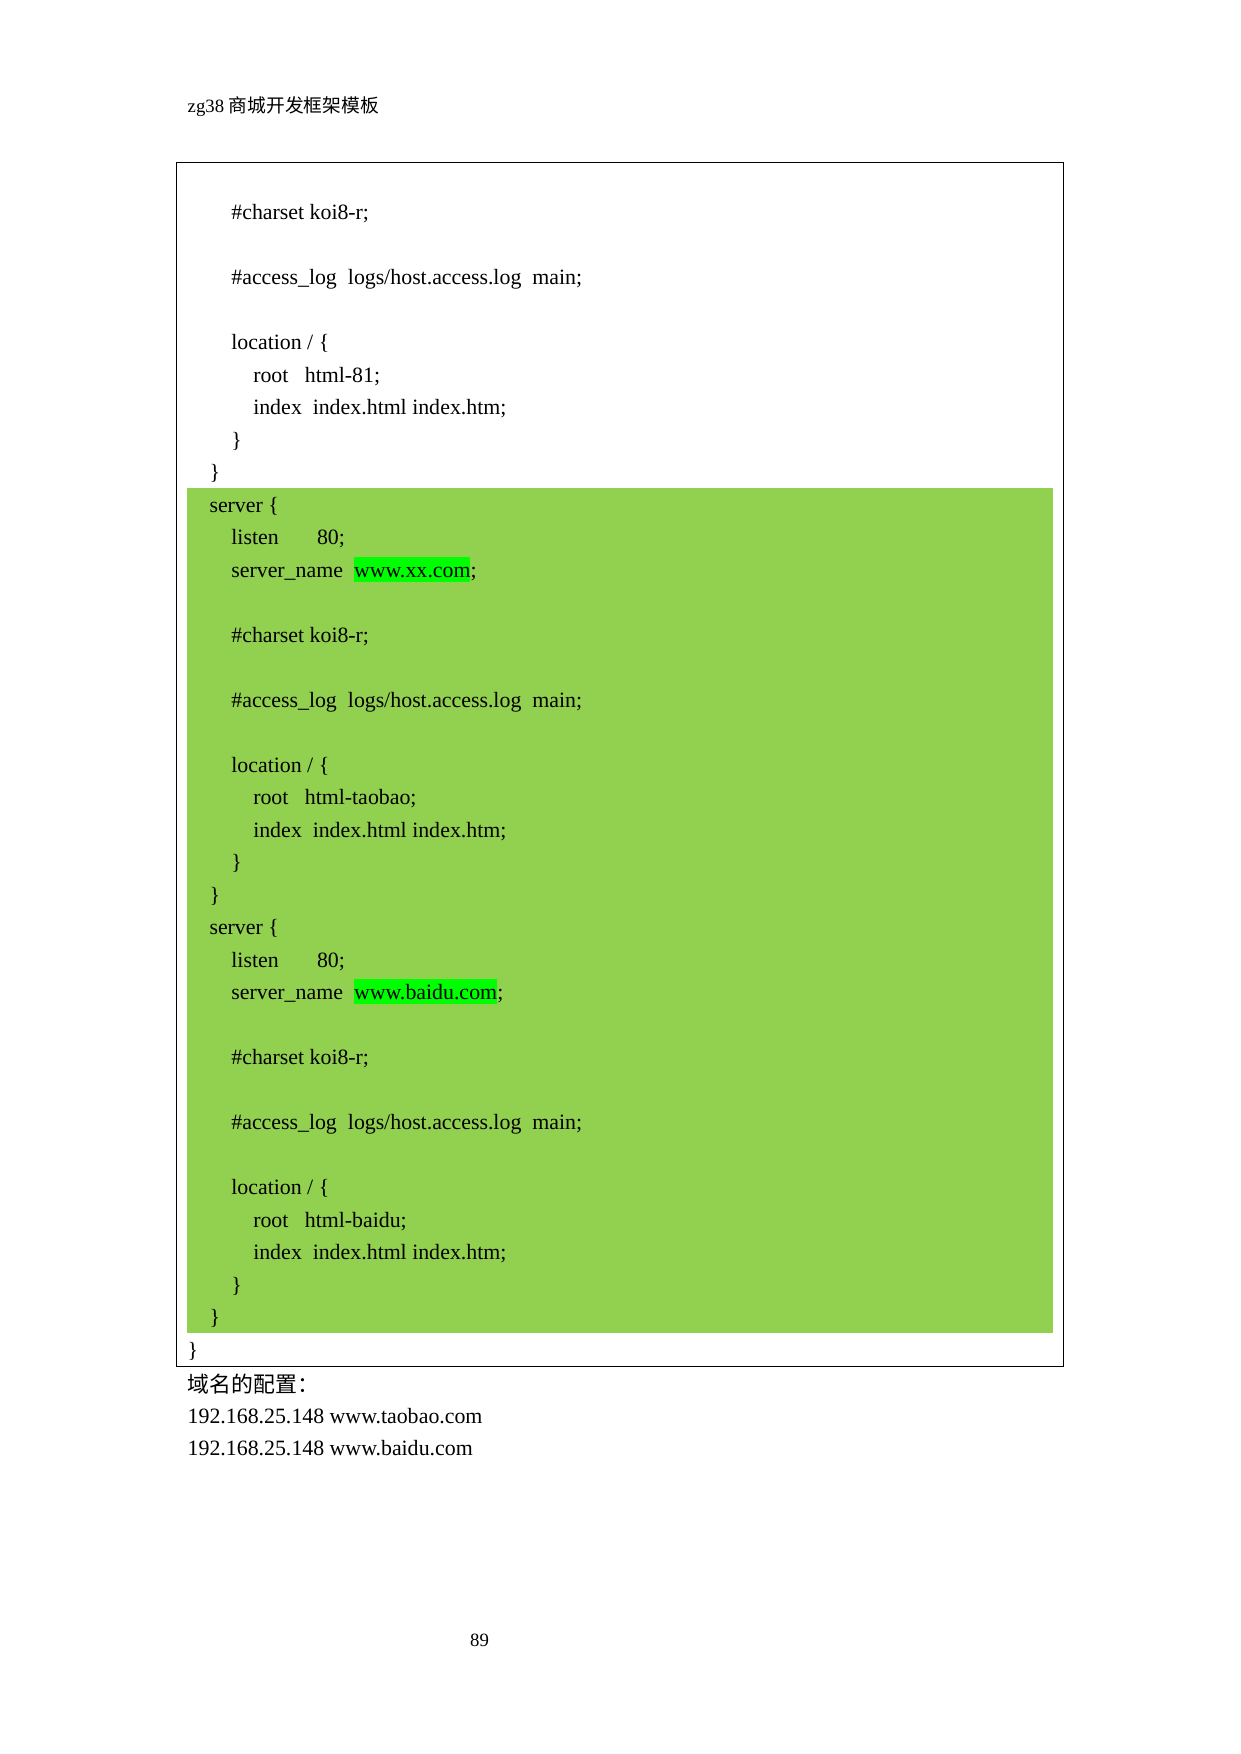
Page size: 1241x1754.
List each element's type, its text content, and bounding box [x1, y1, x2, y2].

text 192.168.25.148 www.taobao.com [187, 1399, 1053, 1432]
text 192.168.25.148 www.baidu.com [187, 1432, 1053, 1464]
text 域名的配置： [187, 1367, 1053, 1399]
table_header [177, 163, 1063, 1366]
